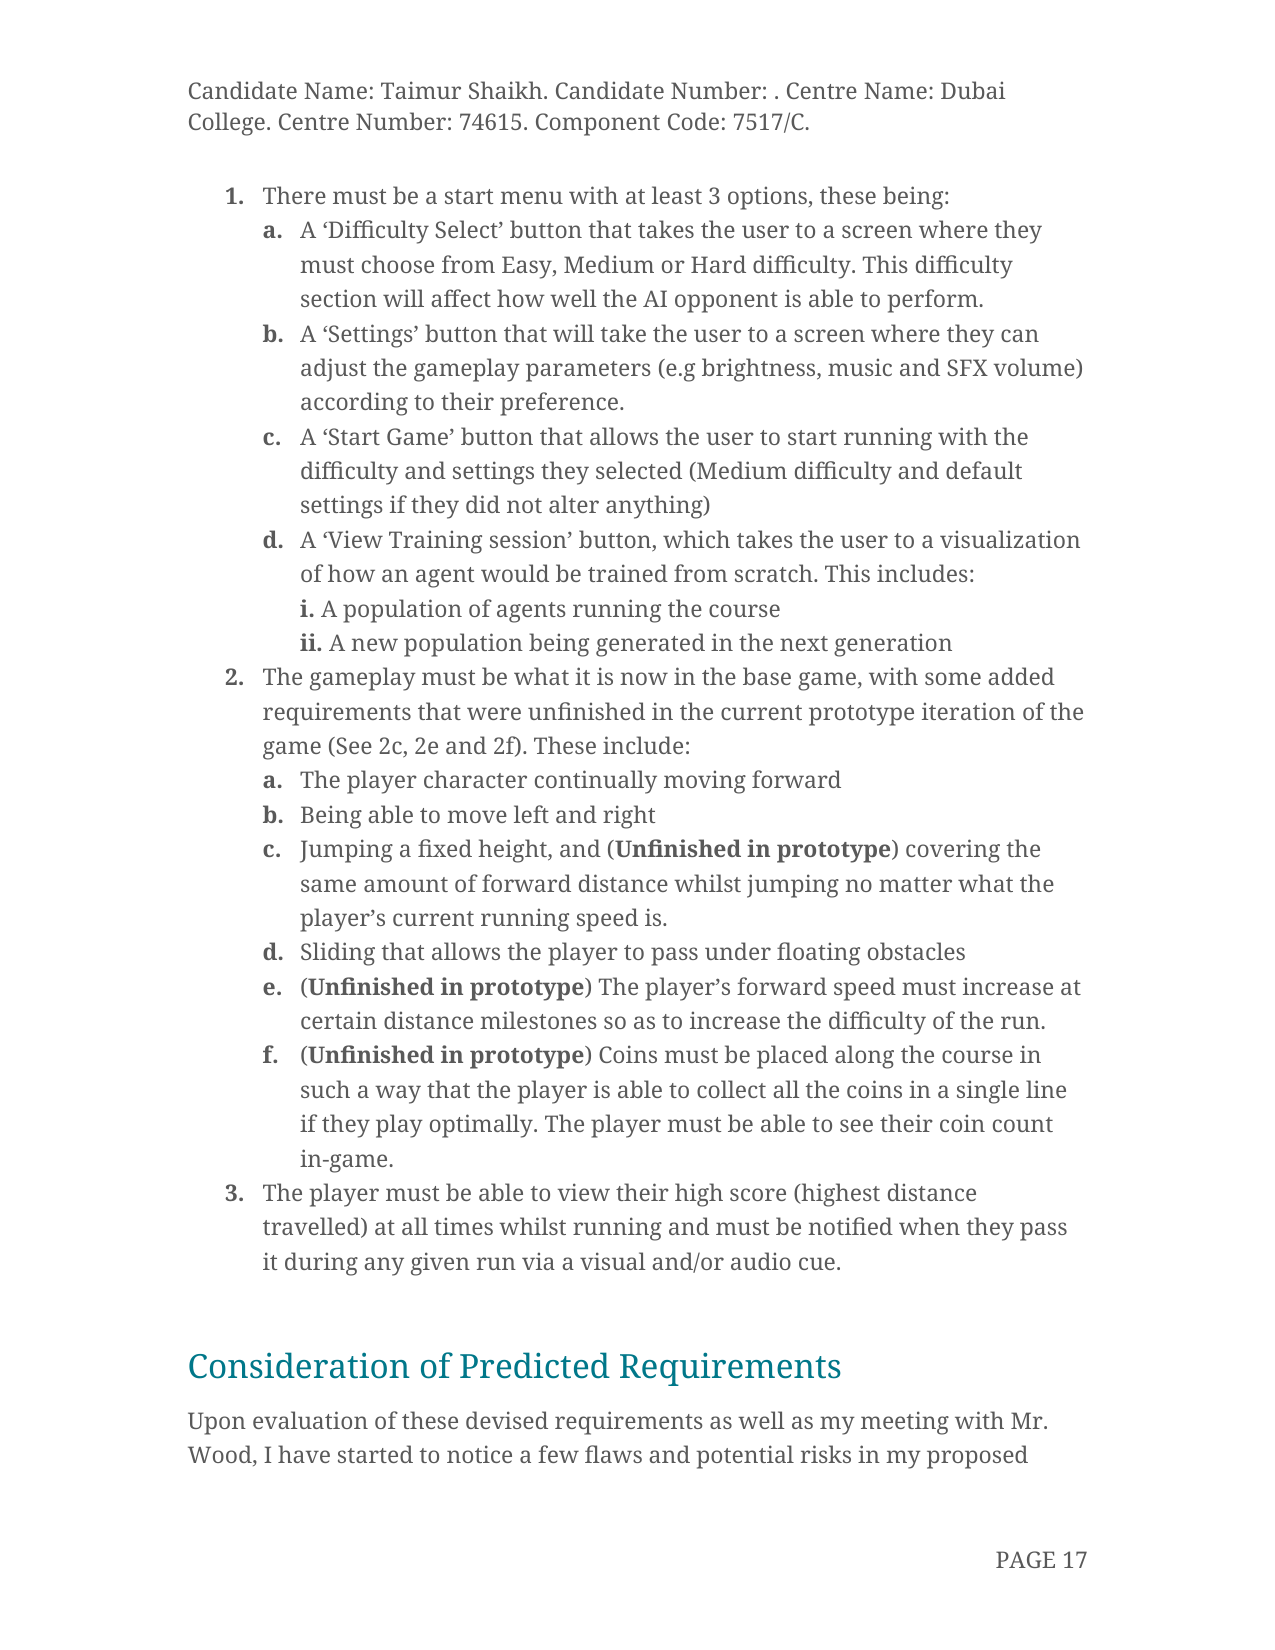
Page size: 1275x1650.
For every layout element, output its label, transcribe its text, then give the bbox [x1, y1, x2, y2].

list Being able to move left and right [262, 799, 1087, 830]
list A population of agents running the course [300, 592, 1087, 624]
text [187, 1405, 1087, 1471]
list A ‘Settings’ button that will take the user to a screen where they can adjust the gameplay parameters (e.g brightness, music and SFX volume) according to their preference. [262, 317, 1087, 417]
list A ‘Start Game’ button that allows the user to start running with the difficulty and settings they selected (Medium difficulty and default settings if they did not alter anything) [262, 421, 1087, 521]
list The player character continually moving forward [262, 764, 1087, 796]
list The gameplay must be what it is now in the base game, with some added requirements that were unfinished in the current prototype iteration of the game (See 2c, 2e and 2f). These include: [225, 661, 1087, 761]
list A ‘View Training session’ button, which takes the user to a visualization of how an agent would be trained from scratch. This includes: [262, 524, 1087, 589]
list Sliding that allows the player to pass under floating obstacles [262, 936, 1087, 967]
list The player must be able to view their high score (highest distance travelled) at all times whilst running and must be notified when they pass it during any given run via a visual and/or audio cue. [225, 1177, 1087, 1277]
subtitle Consideration of Predicted Requirements [187, 1342, 1087, 1388]
list A ‘Difficulty Select’ button that takes the user to a screen where they must choose from Easy, Medium or Hard difficulty. This difficulty section will affect how well the AI opponent is able to perform. [262, 214, 1087, 314]
list A new population being generated in the next generation [300, 627, 1087, 658]
list (Unfinished in prototype) Coins must be placed along the course in such a way that the player is able to collect all the coins in a single line if they play optimally. The player must be able to see their coin count in-game. [262, 1039, 1087, 1174]
list There must be a start menu with at least 3 options, these being: [225, 180, 1087, 211]
list (Unfinished in prototype) The player’s forward speed must increase at certain distance milestones so as to increase the difficulty of the run. [262, 971, 1087, 1036]
list Jumping a fixed height, and (Unfinished in prototype) covering the same amount of forward distance whilst jumping no matter what the player’s current running speed is. [262, 833, 1087, 933]
